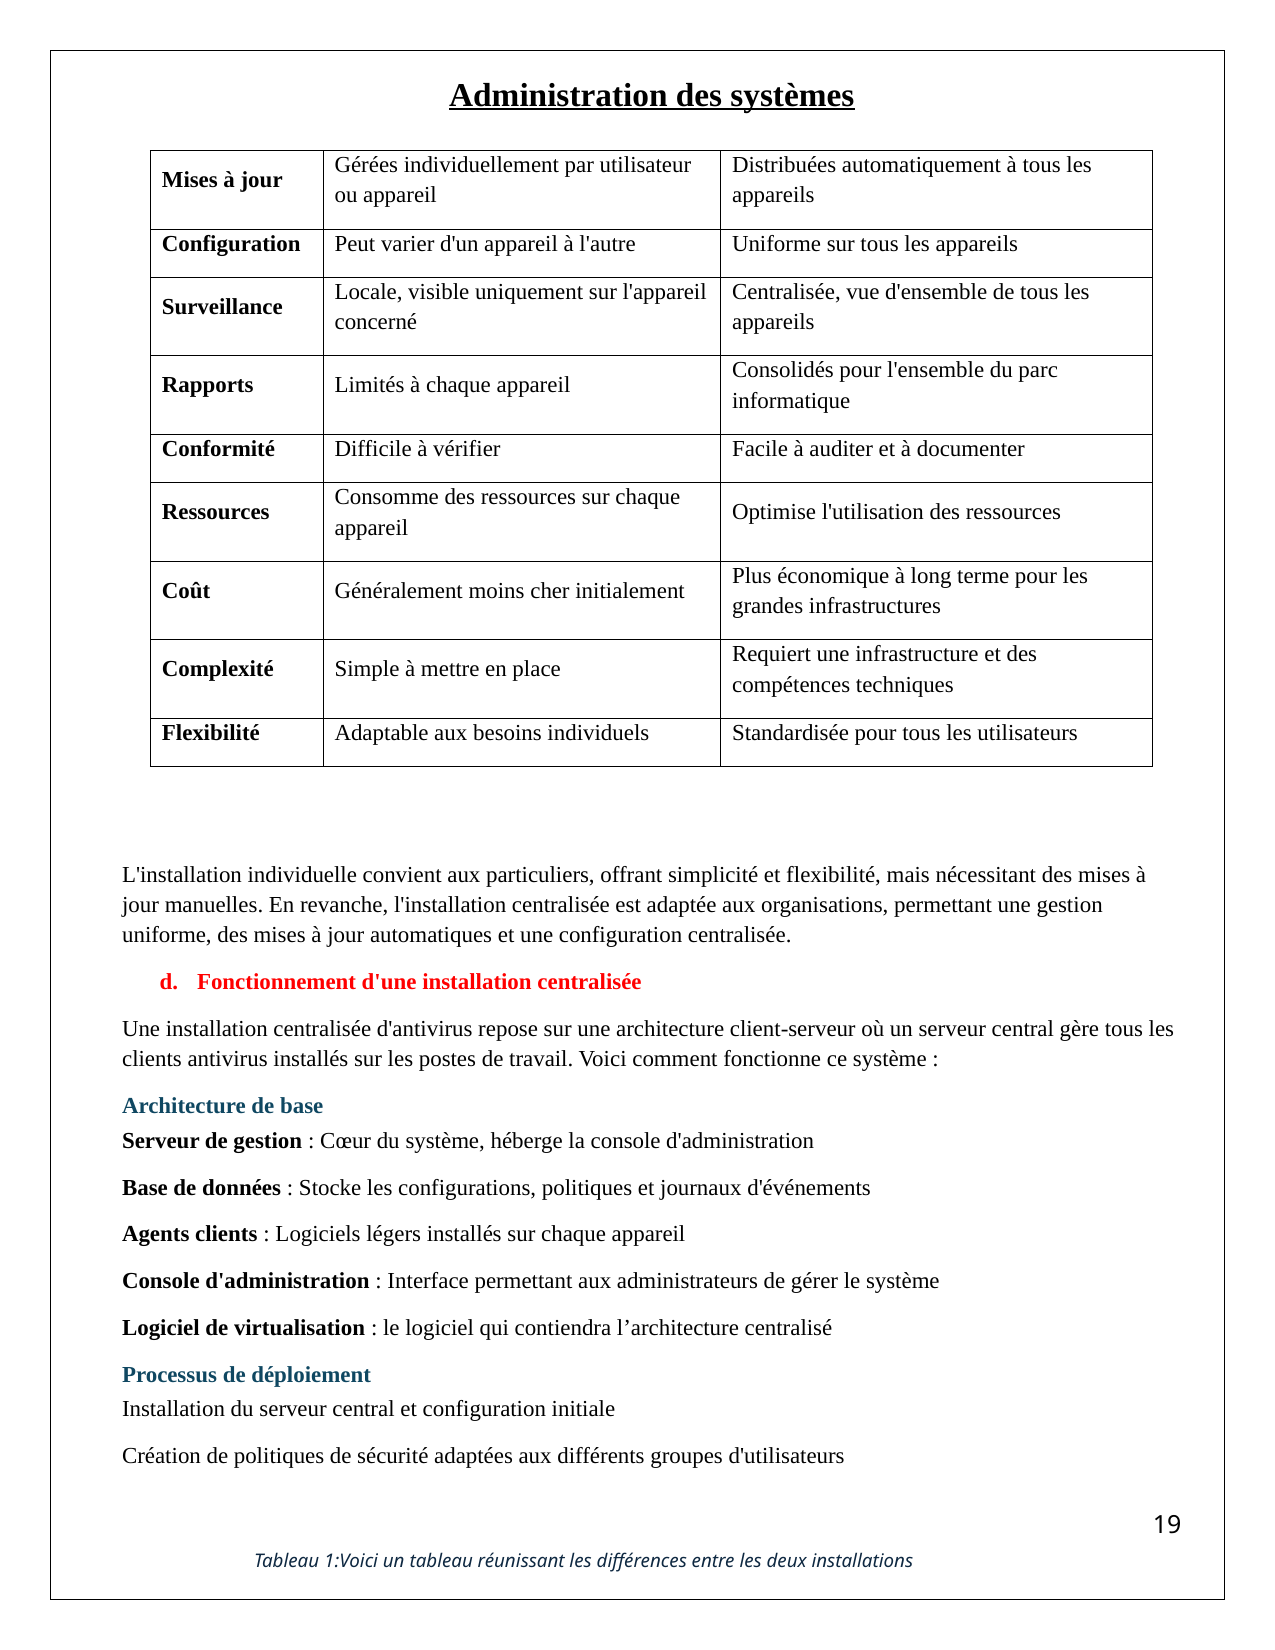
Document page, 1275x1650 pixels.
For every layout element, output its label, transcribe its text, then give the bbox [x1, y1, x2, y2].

table_cell Optimise l'utilisation des ressources [721, 483, 1152, 561]
table_cell Complexité [151, 640, 323, 718]
table_cell Configuration [151, 230, 323, 277]
text Base de données : Stocke les configurations, politiques et journaux d'événements [122, 1173, 1181, 1200]
text Logiciel de virtualisation : le logiciel qui contiendra l’architecture centralisé [122, 1314, 1181, 1341]
table_cell Consolidés pour l'ensemble du parc informatique [721, 356, 1152, 434]
subtitle Architecture de base [122, 1092, 1181, 1119]
text Tableau 1:Voici un tableau réunissant les différences entre les deux installations [254, 1547, 915, 1572]
text Installation du serveur central et configuration initiale [122, 1395, 1181, 1422]
text Agents clients : Logiciels légers installés sur chaque appareil [122, 1220, 1181, 1247]
table_cell Limités à chaque appareil [324, 356, 720, 434]
table_cell Requiert une infrastructure et des compétences techniques [721, 640, 1152, 718]
table_cell Peut varier d'un appareil à l'autre [324, 230, 720, 277]
text Une installation centralisée d'antivirus repose sur une architecture client-serveur où un serveur central gère tous les clients antivirus installés sur les postes de travail. Voici comment fonctionne ce système : [122, 1015, 1181, 1072]
table_cell Difficile à vérifier [324, 435, 720, 482]
table_cell Rapports [151, 356, 323, 434]
table_cell Centralisée, vue d'ensemble de tous les appareils [721, 278, 1152, 355]
text Création de politiques de sécurité adaptées aux différents groupes d'utilisateurs [122, 1442, 1181, 1469]
table_cell Surveillance [151, 278, 323, 355]
table_cell Standardisée pour tous les utilisateurs [721, 719, 1152, 766]
table_cell Locale, visible uniquement sur l'appareil concerné [324, 278, 720, 355]
table_cell Plus économique à long terme pour les grandes infrastructures [721, 562, 1152, 639]
table_cell Flexibilité [151, 719, 323, 766]
table_cell Consomme des ressources sur chaque appareil [324, 483, 720, 561]
table_cell Facile à auditer et à documenter [721, 435, 1152, 482]
subtitle Processus de déploiement [122, 1361, 1181, 1387]
table_cell Ressources [151, 483, 323, 561]
table_cell Coût [151, 562, 323, 639]
table_cell Gérées individuellement par utilisateur ou appareil [324, 151, 720, 228]
table_cell Uniforme sur tous les appareils [721, 230, 1152, 277]
table_cell Simple à mettre en place [324, 640, 720, 718]
text Serveur de gestion : Cœur du système, héberge la console d'administration [122, 1127, 1181, 1153]
table_cell Distribuées automatiquement à tous les appareils [721, 151, 1152, 228]
text Console d'administration : Interface permettant aux administrateurs de gérer le système [122, 1267, 1181, 1294]
table_cell Conformité [151, 435, 323, 482]
list Fonctionnement d'une installation centralisée [159, 968, 1181, 995]
table_cell Adaptable aux besoins individuels [324, 719, 720, 766]
text L'installation individuelle convient aux particuliers, offrant simplicité et flexibilité, mais nécessitant des mises à jour manuelles. En revanche, l'installation centralisée est adaptée aux organisations, permettant une gestion uniforme, des mises à jour automatiques et une configuration centralisée. [122, 861, 1181, 948]
table_cell Mises à jour [151, 151, 323, 228]
table_cell Généralement moins cher initialement [324, 562, 720, 639]
